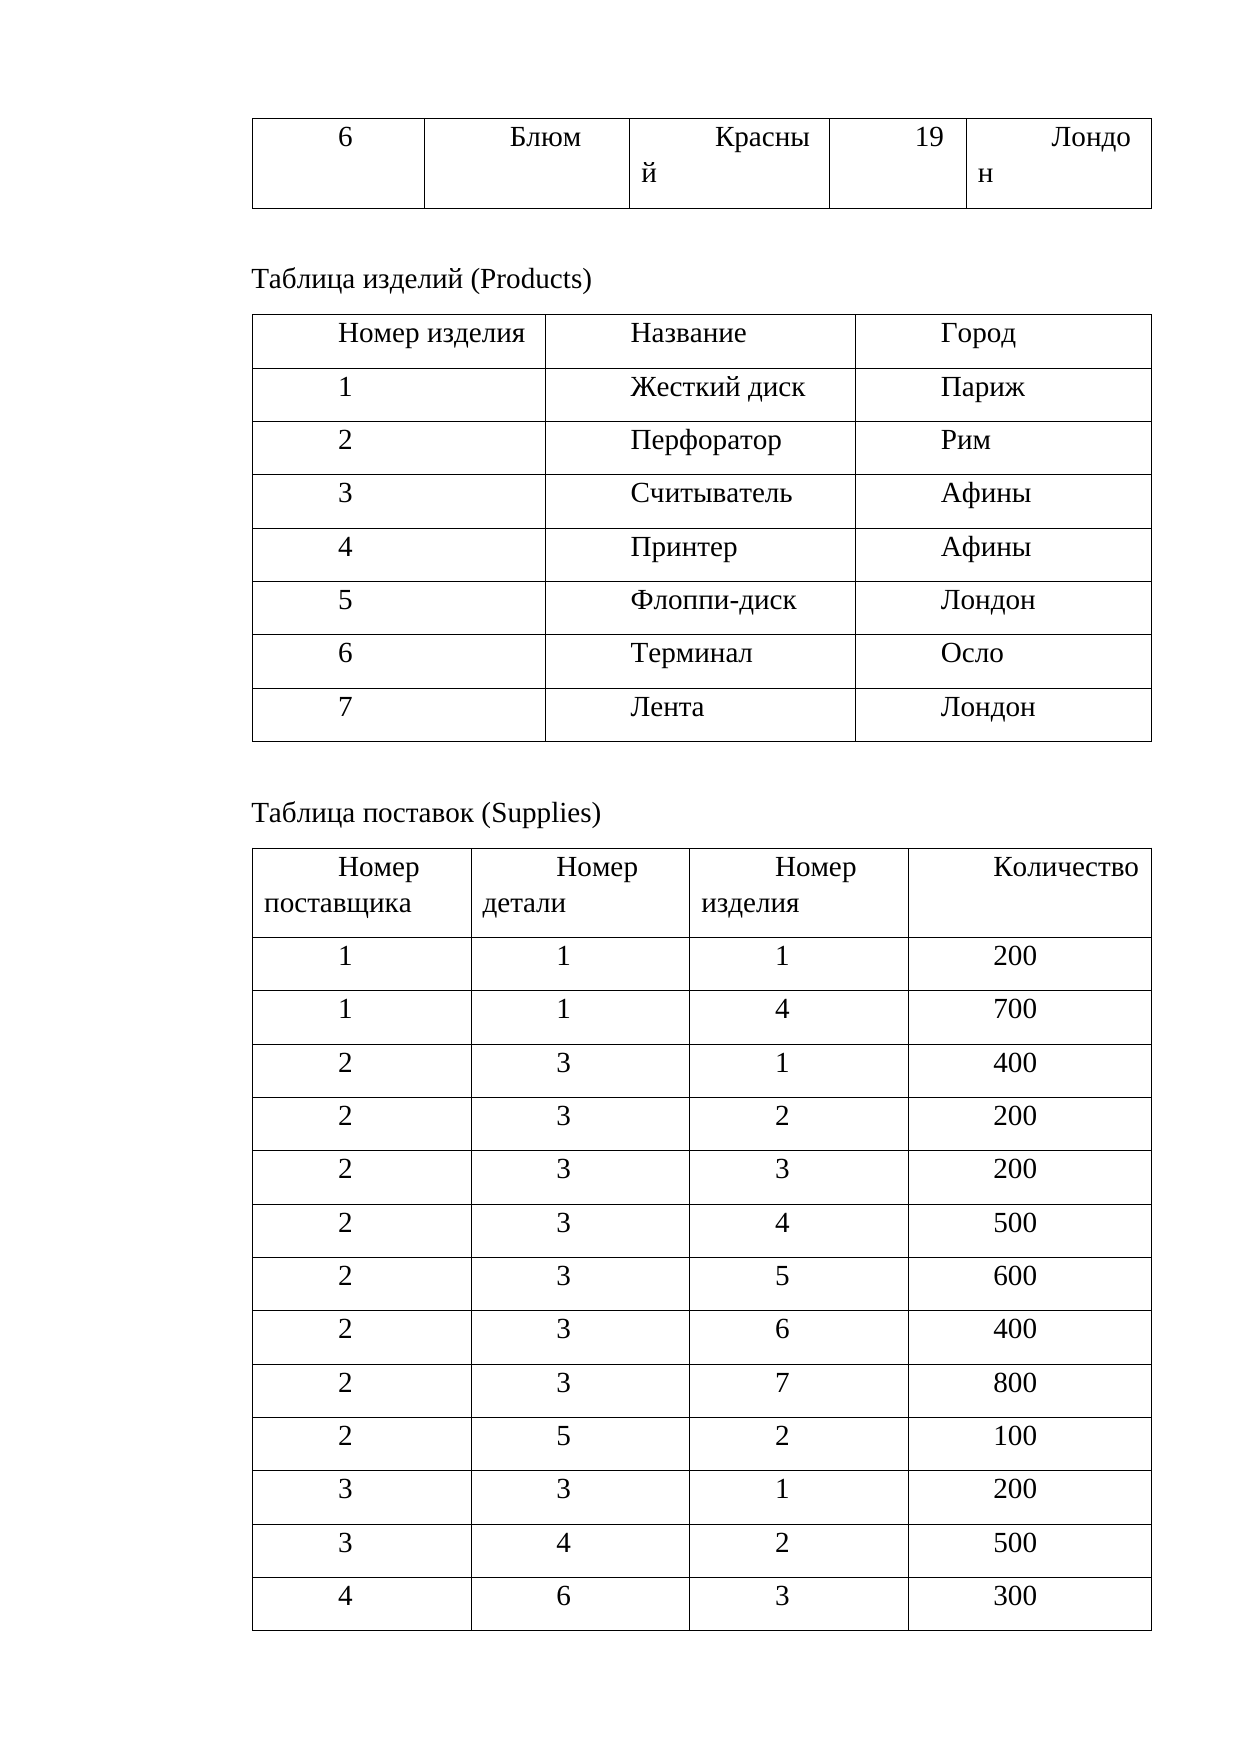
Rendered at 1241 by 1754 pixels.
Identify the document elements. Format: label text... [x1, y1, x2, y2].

table_cell 3 [690, 1151, 908, 1204]
table_cell 2 [253, 422, 545, 474]
table_cell 4 [253, 529, 545, 581]
table_cell Лондон [856, 689, 1151, 741]
table_cell Рим [856, 422, 1151, 474]
table_header Номер поставщика [253, 849, 471, 937]
table_cell 7 [253, 689, 545, 741]
table_cell 500 [909, 1525, 1151, 1577]
table_cell Осло [856, 635, 1151, 688]
table_cell Жесткий диск [546, 369, 855, 421]
table_header Номер изделия [253, 315, 545, 368]
table_cell 3 [253, 475, 545, 528]
table_cell 3 [472, 1205, 689, 1257]
table_cell 3 [472, 1151, 689, 1204]
table_cell 2 [253, 1151, 471, 1204]
table_cell 1 [690, 1045, 908, 1097]
table_cell Терминал [546, 635, 855, 688]
table_cell 3 [472, 1045, 689, 1097]
table_cell 6 [253, 635, 545, 688]
table_header Номер детали [472, 849, 689, 937]
table_cell Афины [856, 475, 1151, 528]
table_cell Афины [856, 529, 1151, 581]
table_cell 2 [253, 1311, 471, 1364]
table_cell 3 [472, 1311, 689, 1364]
table_cell 4 [690, 991, 908, 1044]
table_cell Блюм [425, 119, 629, 208]
table_cell 2 [690, 1098, 908, 1150]
table_cell Лондон [856, 582, 1151, 634]
table_cell 5 [472, 1418, 689, 1470]
table_cell 6 [253, 119, 424, 208]
table_cell 1 [690, 1471, 908, 1524]
table_cell Принтер [546, 529, 855, 581]
table_cell 2 [253, 1098, 471, 1150]
table_cell 600 [909, 1258, 1151, 1310]
table_cell 400 [909, 1045, 1151, 1097]
table_header Город [856, 315, 1151, 368]
table_cell 4 [690, 1205, 908, 1257]
table_cell 2 [690, 1525, 908, 1577]
table_cell 200 [909, 1098, 1151, 1150]
table_header Название [546, 315, 855, 368]
table_cell 3 [472, 1471, 689, 1524]
table_cell 3 [690, 1578, 908, 1630]
table_cell 200 [909, 1151, 1151, 1204]
table_cell 7 [690, 1365, 908, 1417]
table_cell 100 [909, 1418, 1151, 1470]
table_cell 5 [690, 1258, 908, 1310]
table_cell Лондон [967, 119, 1151, 208]
table_cell 3 [472, 1365, 689, 1417]
table_cell 1 [472, 991, 689, 1044]
table_cell Лента [546, 689, 855, 741]
table_cell Париж [856, 369, 1151, 421]
table_cell Флоппи-диск [546, 582, 855, 634]
table_cell 2 [253, 1418, 471, 1470]
table_cell 2 [253, 1045, 471, 1097]
table_cell 6 [690, 1311, 908, 1364]
table_cell Считыватель [546, 475, 855, 528]
table_cell 1 [472, 938, 689, 990]
table_cell Красный [630, 119, 829, 208]
table_cell 400 [909, 1311, 1151, 1364]
table_cell 200 [909, 938, 1151, 990]
table_cell 800 [909, 1365, 1151, 1417]
table_cell 1 [253, 369, 545, 421]
table_cell 5 [253, 582, 545, 634]
table_cell 19 [830, 119, 966, 208]
table_cell 1 [253, 938, 471, 990]
table_cell 500 [909, 1205, 1151, 1257]
table_cell 3 [253, 1471, 471, 1524]
table_cell 4 [472, 1525, 689, 1577]
table_cell 6 [472, 1578, 689, 1630]
table_cell 1 [690, 938, 908, 990]
table_cell 2 [253, 1205, 471, 1257]
text Таблица поставок (Supplies) [177, 795, 1152, 828]
table_cell 3 [472, 1258, 689, 1310]
table_cell 3 [253, 1525, 471, 1577]
table_cell 4 [253, 1578, 471, 1630]
table_cell 1 [253, 991, 471, 1044]
table_cell Перфоратор [546, 422, 855, 474]
text Таблица изделий (Products) [177, 261, 1152, 295]
table_cell 3 [472, 1098, 689, 1150]
table_header Номер изделия [690, 849, 908, 937]
table_cell 2 [690, 1418, 908, 1470]
table_cell 2 [253, 1258, 471, 1310]
table_cell 2 [253, 1365, 471, 1417]
table_header Количество [909, 849, 1151, 937]
table_cell 700 [909, 991, 1151, 1044]
table_cell 200 [909, 1471, 1151, 1524]
table_cell 300 [909, 1578, 1151, 1630]
